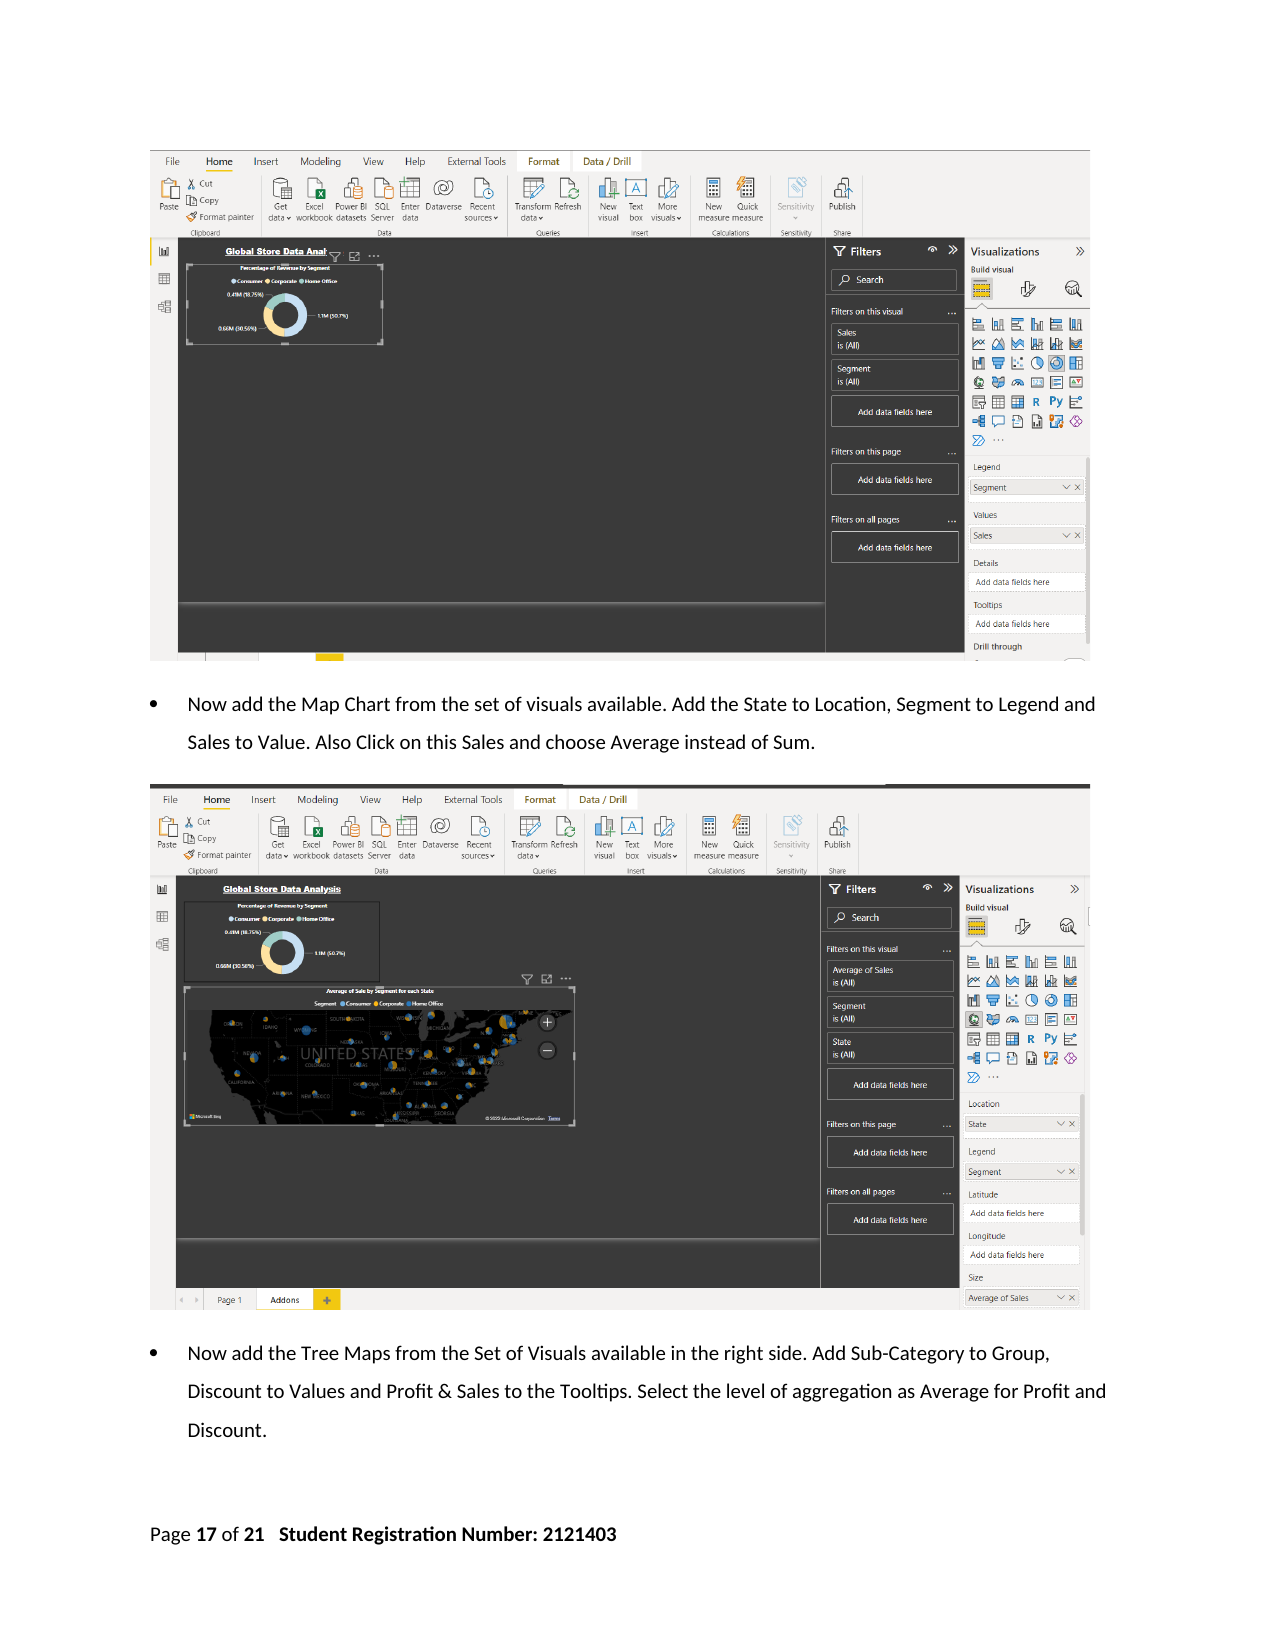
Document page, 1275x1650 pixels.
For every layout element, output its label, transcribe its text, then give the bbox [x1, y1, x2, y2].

list Now add the Map Chart from the set of visuals available. Add the State to Location, Segment to Legend and Sales to Value. Also Click on this Sales and choose Average instead of Sum. [150, 691, 1125, 755]
picture [150, 150, 1091, 661]
list Now add the Tree Maps from the Set of Visuals available in the right side. Add Sub-Category to Group, Discount to Values and Profit & Sales to the Tooltips. Select the level of aggregation as Average for Profit and Discount. [150, 1341, 1125, 1442]
picture [150, 784, 1091, 1310]
